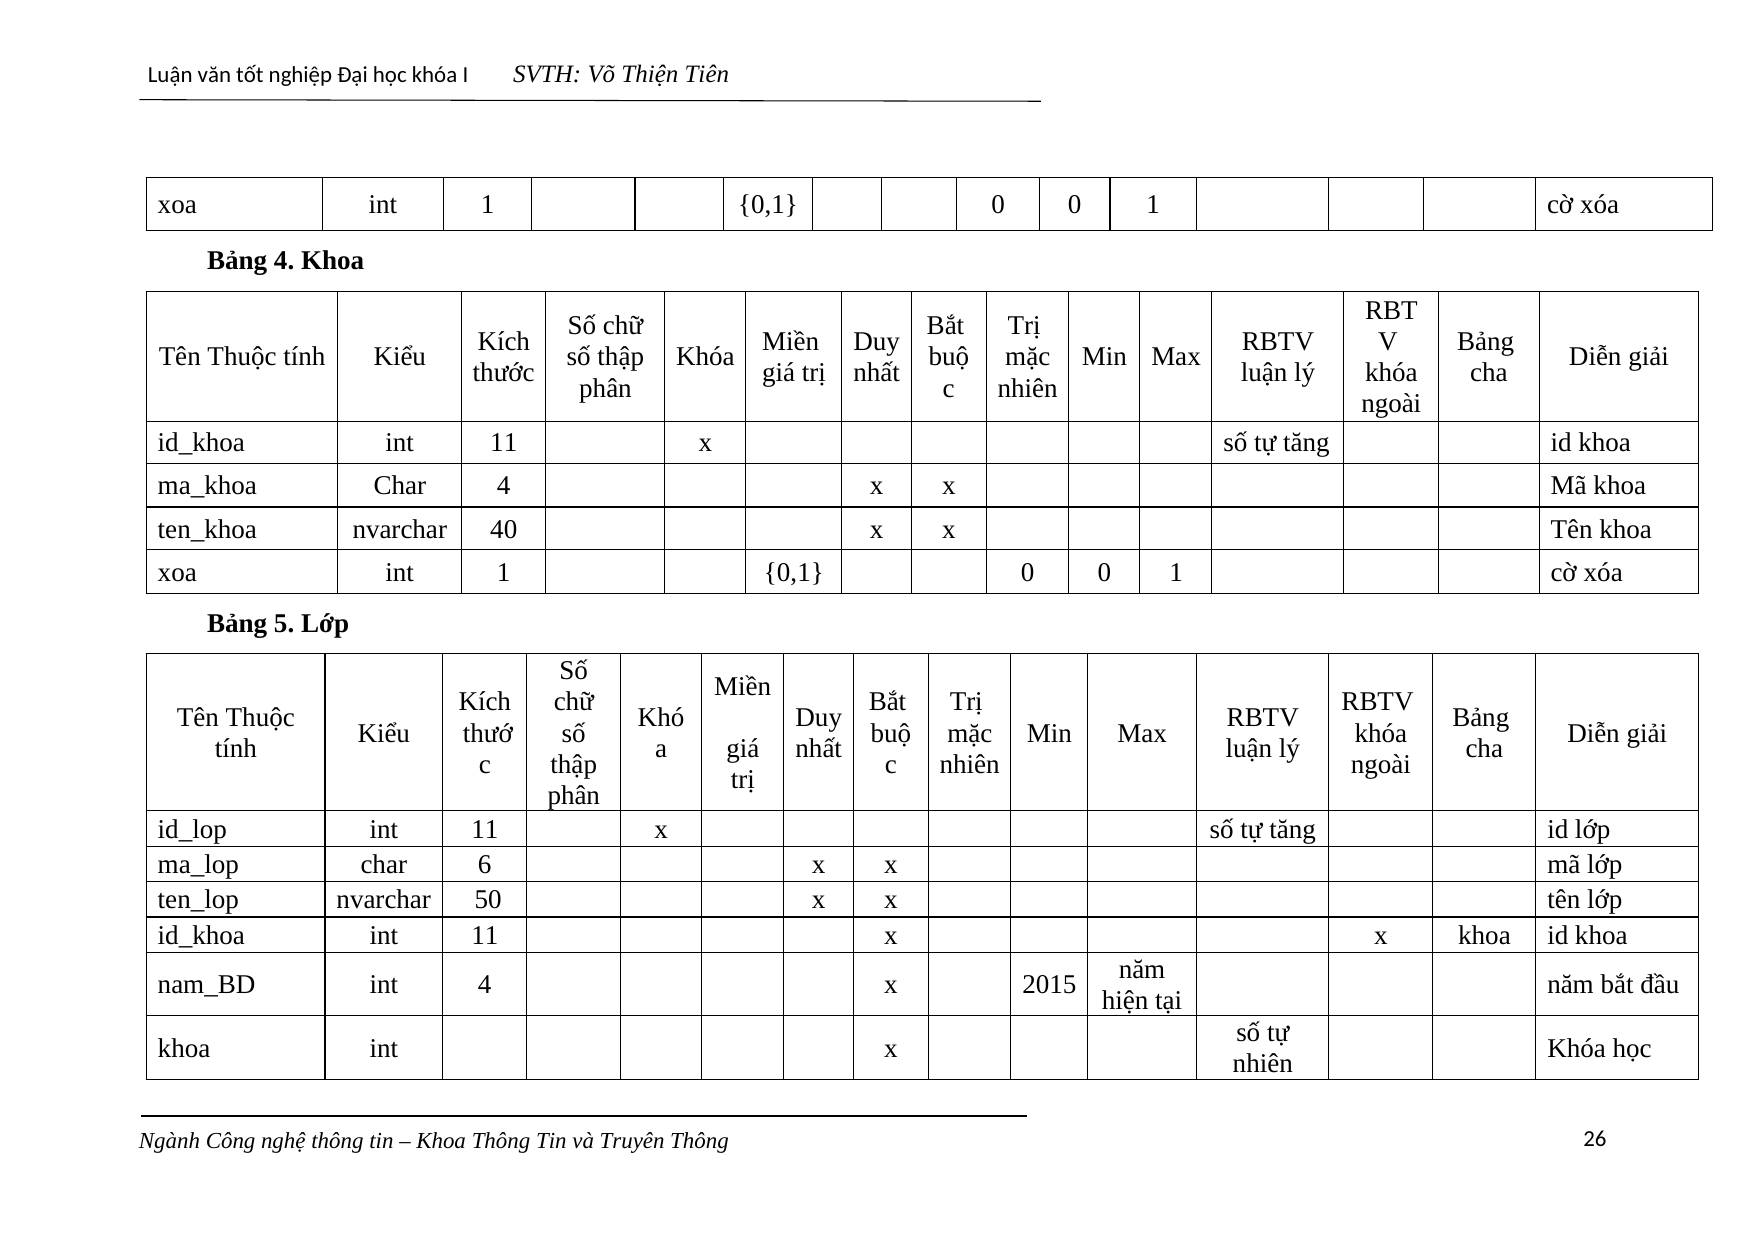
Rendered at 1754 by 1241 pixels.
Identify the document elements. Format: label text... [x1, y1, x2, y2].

table_cell [1011, 811, 1087, 846]
table_cell [912, 422, 986, 462]
table_header RBTV khóa ngoài [1344, 292, 1438, 421]
table_cell [929, 847, 1010, 881]
table_cell 0 [957, 178, 1039, 230]
table_cell ten_lop [147, 882, 324, 916]
table_cell [929, 882, 1010, 916]
table_cell 1 [444, 178, 531, 230]
table_cell [1433, 882, 1535, 916]
table_cell [702, 953, 783, 1015]
table_cell x [912, 508, 986, 549]
table_cell x [854, 847, 928, 881]
table_cell [527, 882, 620, 916]
table_cell [621, 918, 701, 952]
table_cell [1344, 550, 1438, 593]
table_cell [702, 1016, 783, 1078]
table_cell [1344, 464, 1438, 506]
table_cell [546, 464, 664, 506]
table_cell x [784, 882, 853, 916]
table_cell 6 [443, 847, 526, 881]
table_cell [1212, 508, 1343, 549]
table_cell 11 [443, 811, 526, 846]
table_cell [813, 178, 881, 230]
table_cell [1439, 508, 1539, 549]
table_cell id khoa [1540, 422, 1698, 462]
table_cell cờ xóa [1540, 550, 1698, 593]
table_cell [784, 1016, 853, 1078]
table_cell x [854, 918, 928, 952]
table_cell [1329, 1016, 1432, 1078]
table_cell [621, 882, 701, 916]
table_header Bảng cha [1439, 292, 1539, 421]
table_cell 0 [1040, 178, 1109, 230]
table_cell [1433, 1016, 1535, 1078]
table_header Kích thước [462, 292, 545, 421]
table_cell int [323, 178, 443, 230]
table_cell Khóa học [1536, 1016, 1698, 1078]
table_cell khoa [1433, 918, 1535, 952]
table_cell [1088, 882, 1196, 916]
table_header Kiểu [338, 292, 461, 421]
table_header Bảng cha [1433, 654, 1535, 810]
table_header Max [1140, 292, 1211, 421]
table_cell [527, 918, 620, 952]
table_cell [1433, 847, 1535, 881]
table_cell int [326, 1016, 442, 1078]
table_cell xoa [147, 178, 322, 230]
table_cell int [338, 422, 461, 462]
table_cell [621, 1016, 701, 1078]
table_cell [929, 1016, 1010, 1078]
table_cell [546, 422, 664, 462]
table_cell int [326, 918, 442, 952]
table_cell [1069, 464, 1139, 506]
table_cell [1088, 811, 1196, 846]
table_cell x [912, 464, 986, 506]
table_cell id_khoa [147, 422, 337, 462]
table_cell [987, 464, 1068, 506]
table_header Kiểu [326, 654, 442, 810]
table_cell 11 [443, 918, 526, 952]
table_cell [1329, 811, 1432, 846]
table_cell [1197, 918, 1328, 952]
table_cell [1140, 422, 1211, 462]
table_cell 0 [1069, 550, 1139, 593]
table_cell [1088, 847, 1196, 881]
table_cell [1212, 464, 1343, 506]
table_cell ten_khoa [147, 508, 337, 549]
table_cell [1011, 1016, 1087, 1078]
table_cell [746, 508, 841, 549]
table_cell id_lop [147, 811, 324, 846]
table_cell x [842, 464, 911, 506]
table_cell năm hiện tại [1088, 953, 1196, 1015]
table_cell [527, 811, 620, 846]
table_cell [546, 550, 664, 593]
table_header Min [1069, 292, 1139, 421]
table_cell [702, 811, 783, 846]
table_cell int [326, 811, 442, 846]
table_cell mã lớp [1536, 847, 1698, 881]
table_cell [842, 550, 911, 593]
table_header Bắt buộc [854, 654, 928, 810]
table_cell [1439, 550, 1539, 593]
table_header Max [1088, 654, 1196, 810]
table_cell [636, 178, 723, 230]
table_header Duy nhất [842, 292, 911, 421]
table_header Số chữ số thập phân [527, 654, 620, 810]
table_cell số tự tăng [1197, 811, 1328, 846]
table_cell [987, 422, 1068, 462]
table_cell [1344, 508, 1438, 549]
table_cell [854, 811, 928, 846]
table_cell [702, 918, 783, 952]
table_cell 1 [1140, 550, 1211, 593]
table_cell số tự tăng [1212, 422, 1343, 462]
table_cell [1011, 847, 1087, 881]
table_cell id_khoa [147, 918, 324, 952]
table_cell [784, 953, 853, 1015]
table_cell [1069, 422, 1139, 462]
table_header Diễn giải [1540, 292, 1698, 421]
table_cell [929, 811, 1010, 846]
table_header Số chữ số thập phân [546, 292, 664, 421]
table_cell [987, 508, 1068, 549]
table_cell [912, 550, 986, 593]
table_cell năm bắt đầu [1536, 953, 1698, 1015]
table_cell [784, 811, 853, 846]
table_cell id khoa [1536, 918, 1698, 952]
table_cell [1197, 953, 1328, 1015]
table_cell cờ xóa [1536, 178, 1712, 230]
table_cell [1439, 464, 1539, 506]
table_cell 4 [443, 953, 526, 1015]
table_header Miền giá trị [746, 292, 841, 421]
table_header Bắt buộc [912, 292, 986, 421]
table_header RBTV luận lý [1197, 654, 1328, 810]
table_cell khoa [147, 1016, 324, 1078]
table_cell x [842, 508, 911, 549]
table_cell [1344, 422, 1438, 462]
table_cell [1197, 847, 1328, 881]
table_cell [702, 882, 783, 916]
table_cell [1197, 178, 1328, 230]
table_cell [532, 178, 634, 230]
table_cell [746, 464, 841, 506]
table_header RBTV khóa ngoài [1329, 654, 1432, 810]
table_cell [1212, 550, 1343, 593]
table_cell 1 [462, 550, 545, 593]
table_cell {0,1} [746, 550, 841, 593]
table_cell [1329, 953, 1432, 1015]
table_cell x [1329, 918, 1432, 952]
table_cell 2015 [1011, 953, 1087, 1015]
table_cell ma_khoa [147, 464, 337, 506]
text Bảng 5. Lớp [148, 607, 1606, 638]
table_header Duy nhất [784, 654, 853, 810]
table_cell Char [338, 464, 461, 506]
table_cell [1433, 953, 1535, 1015]
table_header RBTV luận lý [1212, 292, 1343, 421]
table_cell char [326, 847, 442, 881]
table_cell [702, 847, 783, 881]
table_cell [1433, 811, 1535, 846]
table_cell [1088, 1016, 1196, 1078]
table_cell [621, 953, 701, 1015]
table_cell [1329, 847, 1432, 881]
table_header Tên Thuộc tính [147, 654, 324, 810]
table_cell [784, 918, 853, 952]
table_cell xoa [147, 550, 337, 593]
table_cell [1329, 178, 1423, 230]
table_cell x [784, 847, 853, 881]
table_cell [1197, 882, 1328, 916]
table_cell [527, 953, 620, 1015]
table_cell 0 [987, 550, 1068, 593]
table_cell [443, 1016, 526, 1078]
table_cell [621, 847, 701, 881]
table_cell x [854, 1016, 928, 1078]
table_cell Mã khoa [1540, 464, 1698, 506]
table_header Trị mặc nhiên [929, 654, 1010, 810]
table_cell [527, 1016, 620, 1078]
table_cell [842, 422, 911, 462]
table_cell nvarchar [338, 508, 461, 549]
table_cell [929, 953, 1010, 1015]
table_header Miền giá trị [702, 654, 783, 810]
table_cell {0,1} [724, 178, 812, 230]
table_cell 4 [462, 464, 545, 506]
table_cell [527, 847, 620, 881]
table_cell [1424, 178, 1535, 230]
table_header Tên Thuộc tính [147, 292, 337, 421]
table_cell [665, 508, 745, 549]
table_cell nvarchar [326, 882, 442, 916]
table_cell [1011, 918, 1087, 952]
table_cell int [338, 550, 461, 593]
table_cell [1329, 882, 1432, 916]
table_header Kích thước [443, 654, 526, 810]
table_cell 11 [462, 422, 545, 462]
table_cell ma_lop [147, 847, 324, 881]
table_cell Tên khoa [1540, 508, 1698, 549]
table_cell [882, 178, 956, 230]
table_cell [1011, 882, 1087, 916]
table_cell số tự nhiên [1197, 1016, 1328, 1078]
table_cell [665, 464, 745, 506]
table_cell x [621, 811, 701, 846]
table_cell [1069, 508, 1139, 549]
table_header Min [1011, 654, 1087, 810]
table_cell [1439, 422, 1539, 462]
table_cell tên lớp [1536, 882, 1698, 916]
table_cell [665, 550, 745, 593]
table_cell 40 [462, 508, 545, 549]
table_cell [746, 422, 841, 462]
table_cell [1140, 508, 1211, 549]
table_cell int [326, 953, 442, 1015]
table_cell 1 [1111, 178, 1196, 230]
table_cell id lớp [1536, 811, 1698, 846]
table_cell nam_BD [147, 953, 324, 1015]
table_cell [1140, 464, 1211, 506]
table_header Khóa [621, 654, 701, 810]
table_cell 50 [443, 882, 526, 916]
table_cell [546, 508, 664, 549]
table_cell [1088, 918, 1196, 952]
table_cell x [854, 953, 928, 1015]
table_cell [929, 918, 1010, 952]
table_header Trị mặc nhiên [987, 292, 1068, 421]
table_cell x [854, 882, 928, 916]
table_header Khóa [665, 292, 745, 421]
table_cell x [665, 422, 745, 462]
text Bảng 4. Khoa [148, 244, 1606, 275]
table_header Diễn giải [1536, 654, 1698, 810]
